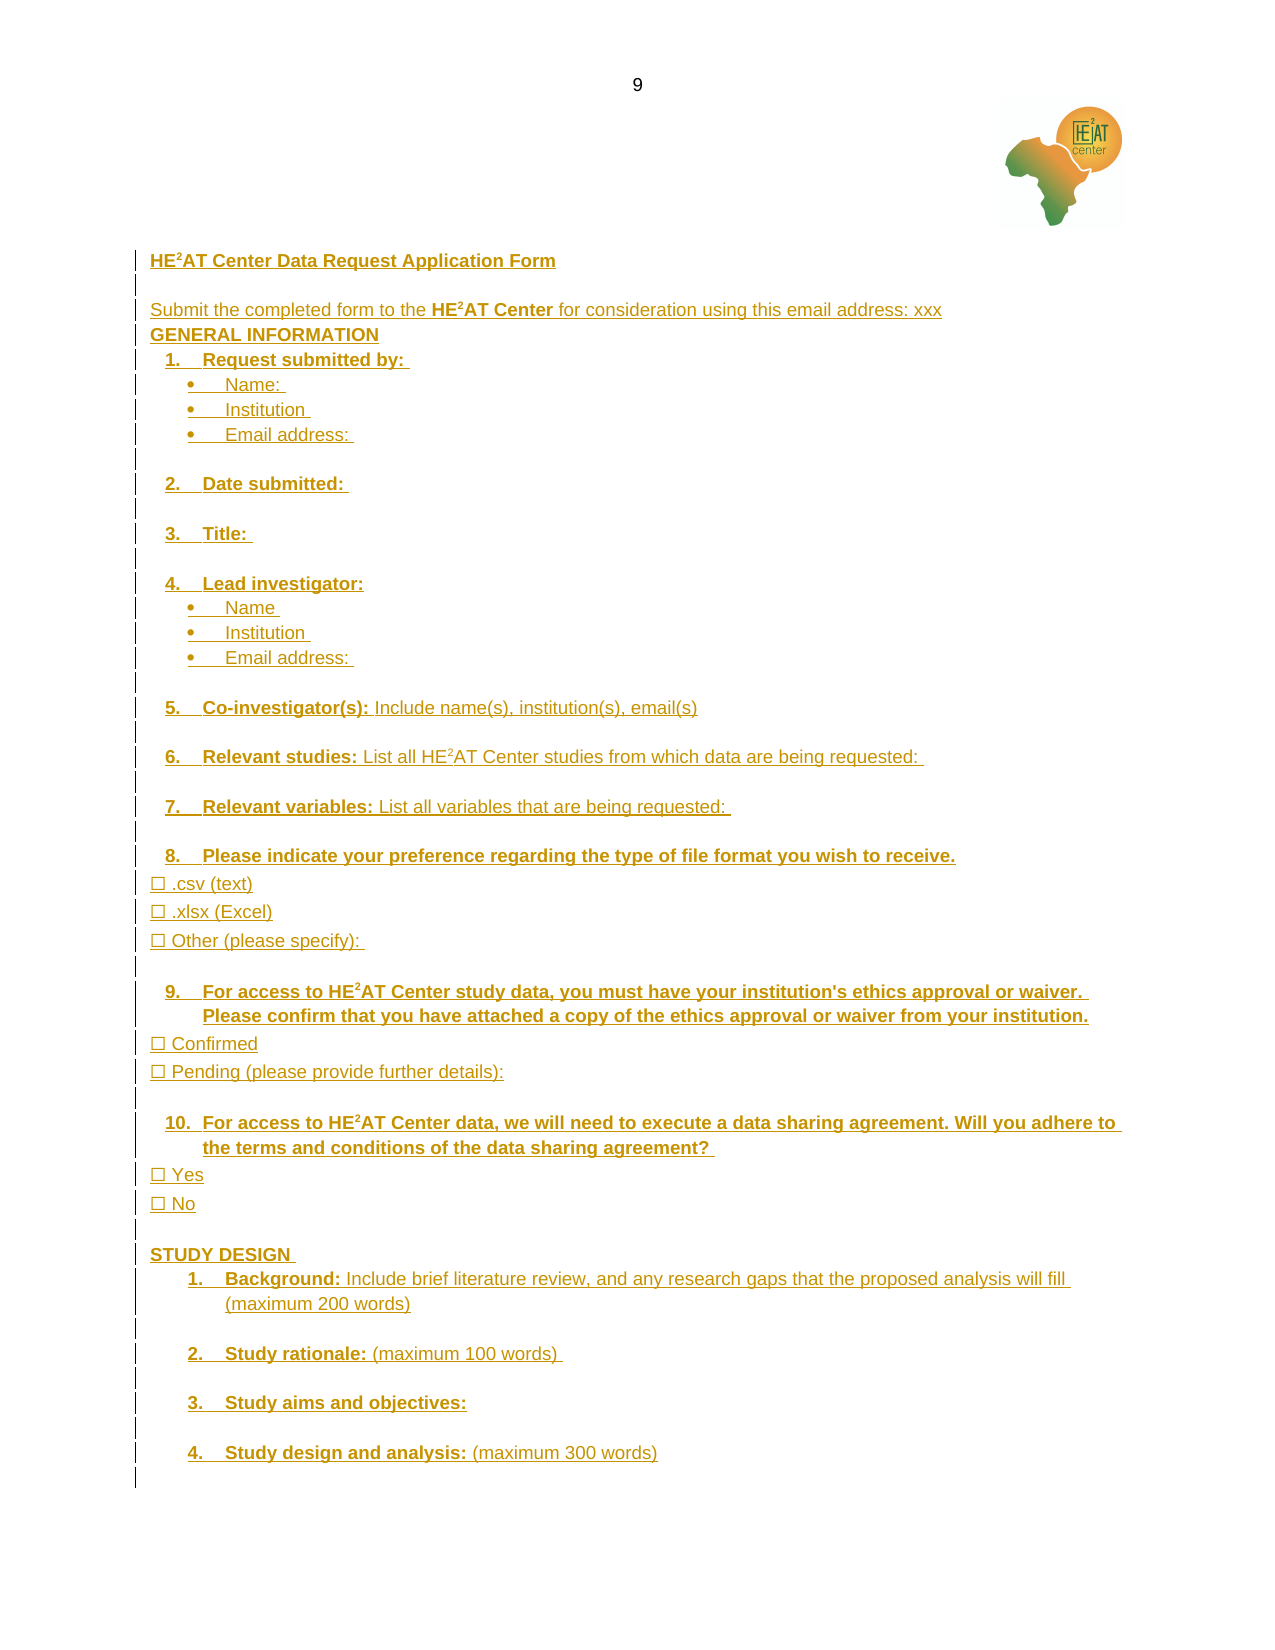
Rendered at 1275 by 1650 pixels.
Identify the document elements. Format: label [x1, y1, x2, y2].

picture [1000, 98, 1125, 229]
